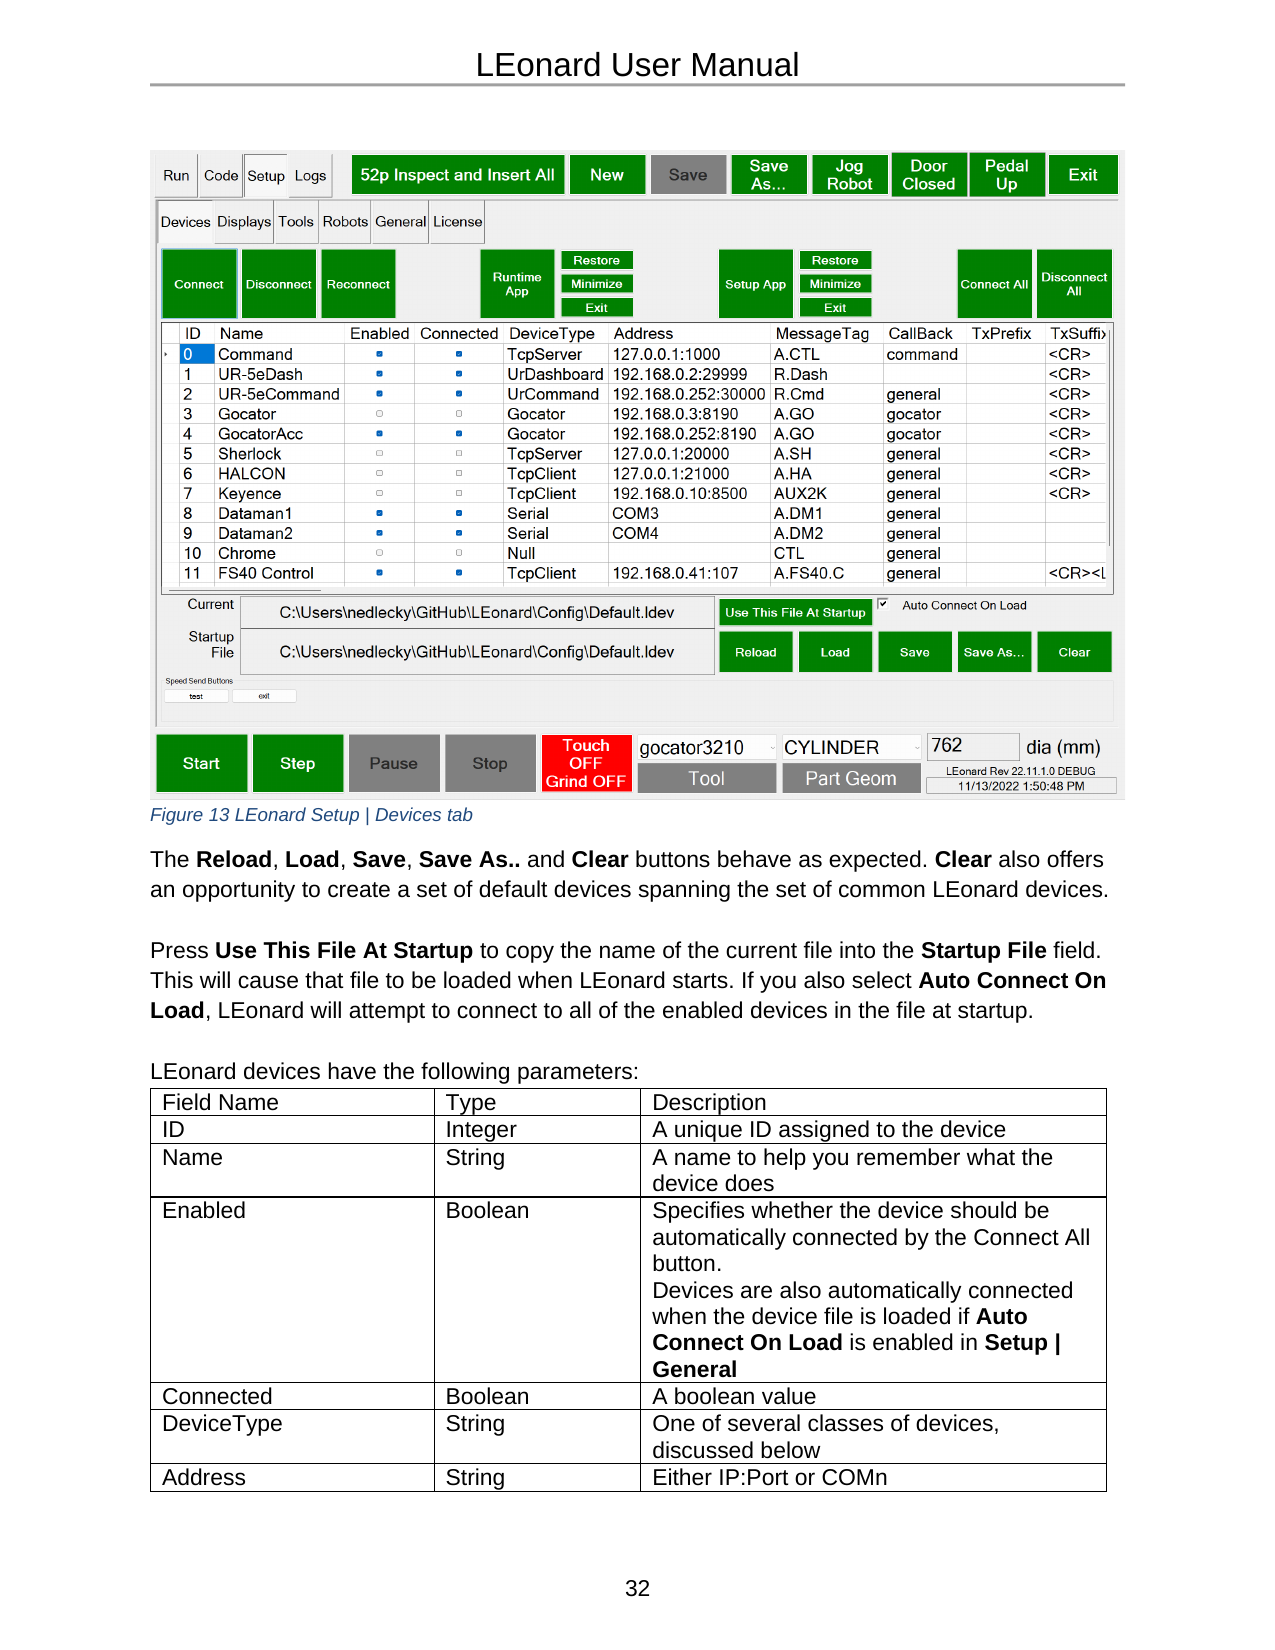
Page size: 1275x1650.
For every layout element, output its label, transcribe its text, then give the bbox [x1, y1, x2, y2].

table_cell Connected [151, 1383, 434, 1409]
table_cell String [435, 1144, 640, 1196]
table_cell Either IP:Port or COMn [641, 1464, 1106, 1491]
table_cell One of several classes of devices, discussed below [641, 1410, 1106, 1463]
table_cell DeviceType [151, 1410, 434, 1463]
table_cell A name to help you remember what the device does [641, 1144, 1106, 1196]
table_cell String [435, 1464, 640, 1491]
text The Reload, Load, Save, Save As.. and Clear buttons behave as expected. Clear also offers an opportunity to create a set of default devices spanning the set of common LEonard devices. [150, 846, 1125, 903]
text Press Use This File At Startup to copy the name of the current file into the Startup File field. This will cause that file to be loaded when LEonard starts. If you also select Auto Connect On Load, LEonard will attempt to connect to all of the enabled devices in the file at startup. [150, 937, 1125, 1024]
table_cell Boolean [435, 1198, 640, 1382]
table_cell Name [151, 1144, 434, 1196]
table_cell Enabled [151, 1198, 434, 1382]
table_cell Specifies whether the device should be automatically connected by the Connect All button. Devices are also automatically connected when the device file is loaded if Auto Connect On Load is enabled in Setup | General [641, 1198, 1106, 1382]
picture [150, 150, 1125, 800]
table_cell ID [151, 1116, 434, 1143]
table_cell String [435, 1410, 640, 1463]
text LEonard devices have the following parameters: [150, 1058, 1125, 1084]
table_cell A unique ID assigned to the device [641, 1116, 1106, 1143]
table_header Type [435, 1089, 640, 1115]
table_cell A boolean value [641, 1383, 1106, 1409]
table_header Field Name [151, 1089, 434, 1115]
table_cell Integer [435, 1116, 640, 1143]
table_header Description [641, 1089, 1106, 1115]
table_cell Address [151, 1464, 434, 1491]
table_cell Boolean [435, 1383, 640, 1409]
